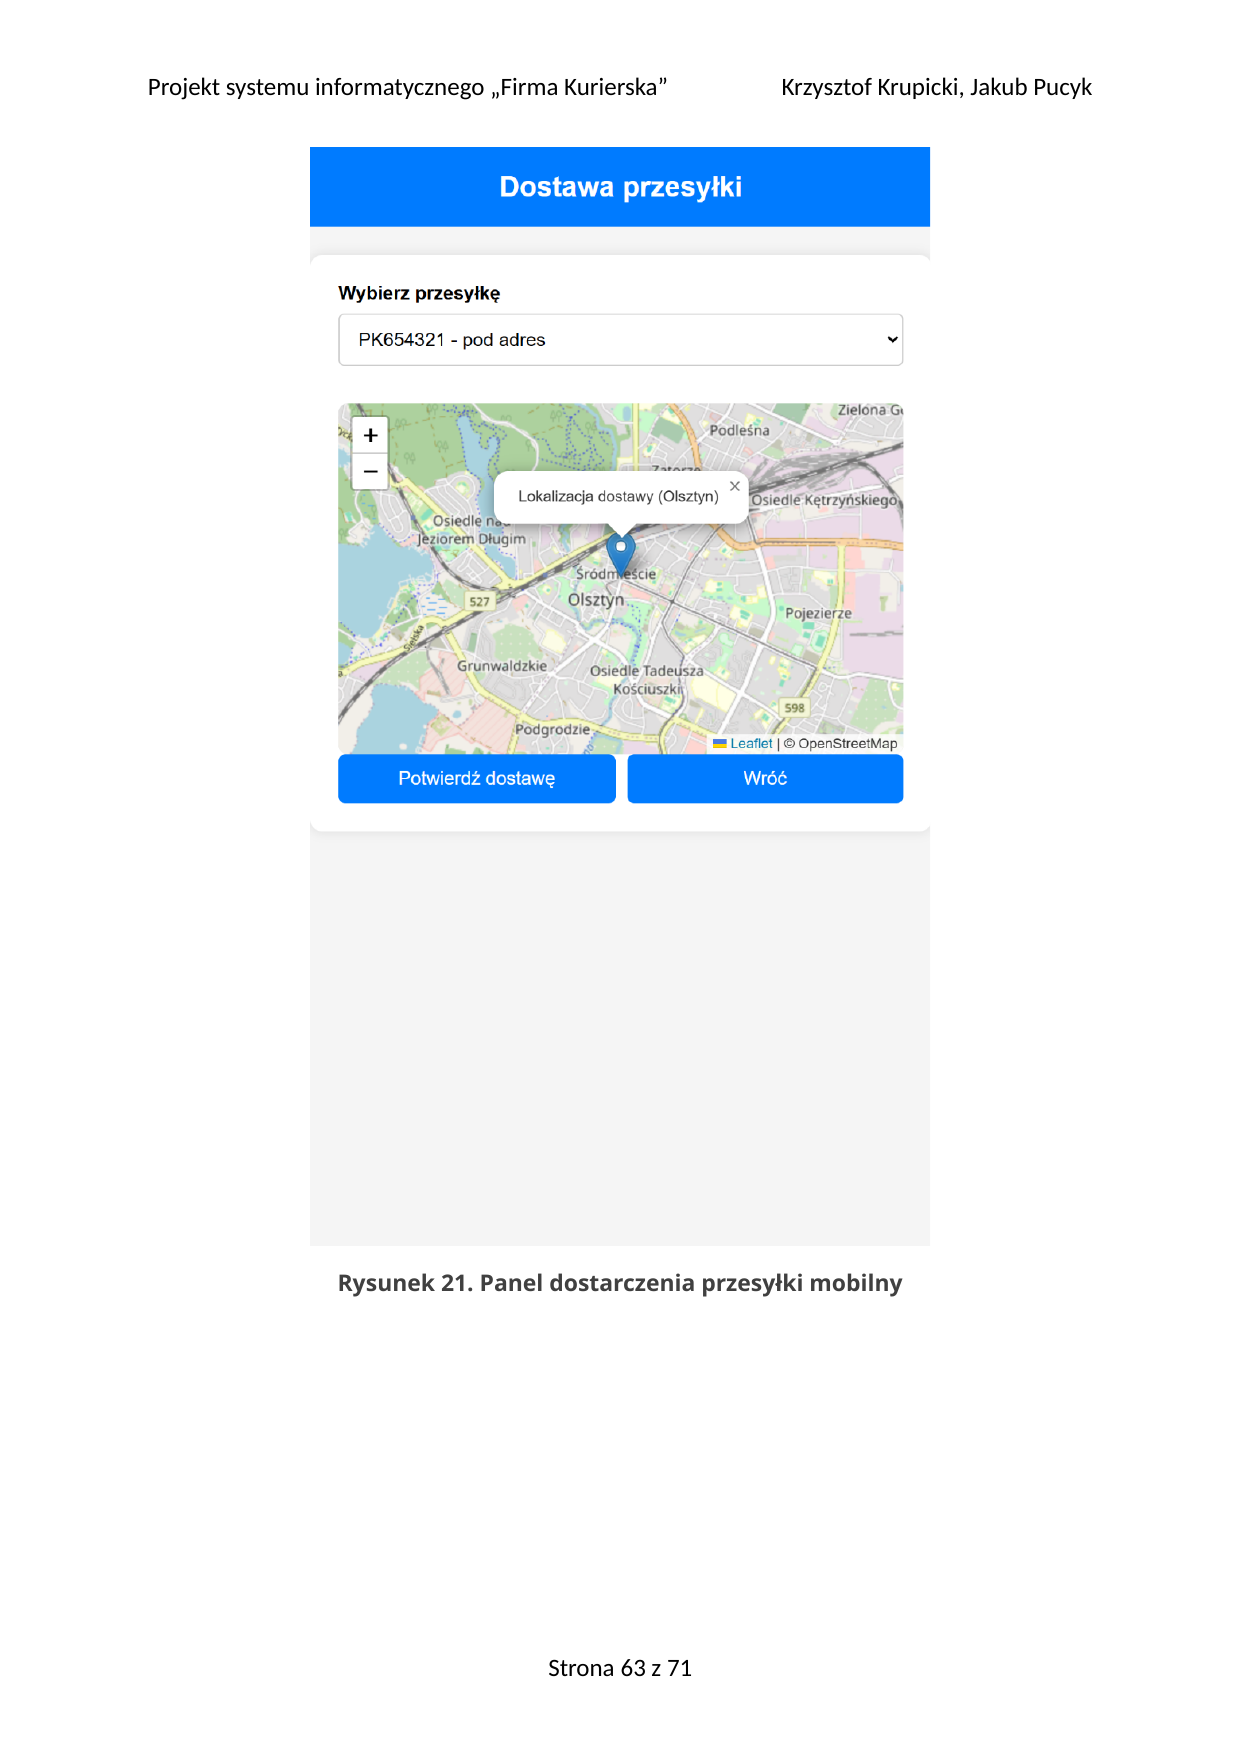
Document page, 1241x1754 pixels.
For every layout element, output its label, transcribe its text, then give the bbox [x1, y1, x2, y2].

text Rysunek 21. Panel dostarczenia przesyłki mobilny [148, 1267, 1093, 1298]
picture [310, 147, 931, 1246]
